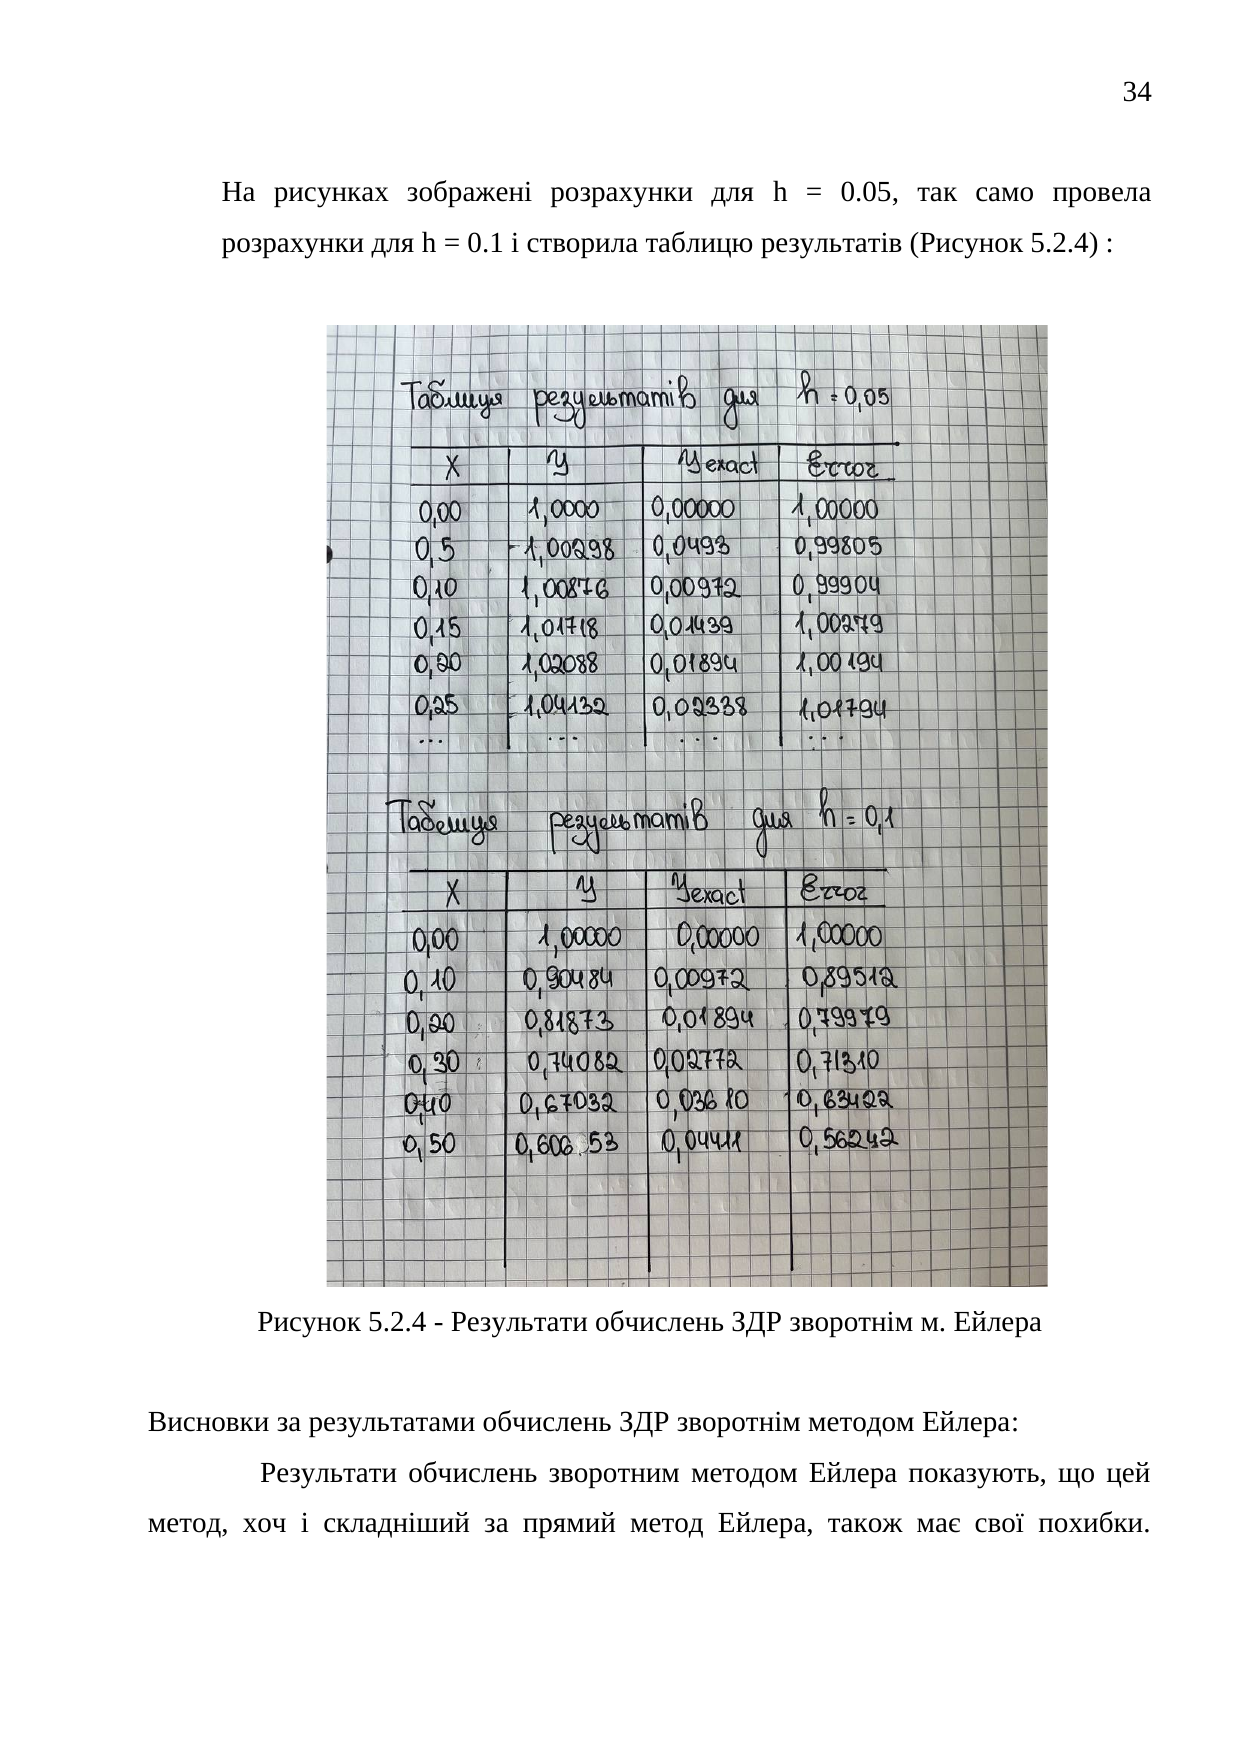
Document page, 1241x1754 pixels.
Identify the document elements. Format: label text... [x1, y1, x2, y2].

picture [326, 325, 1048, 1287]
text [148, 1455, 1152, 1538]
text Рисунок 5.2.4 - Результати обчислень ЗДР зворотнім м. Ейлера [148, 1304, 1152, 1337]
text На рисунках зображені розрахунки для h = 0.05, так само провела розрахунки для h = 0.1 і створила таблицю результатів (Рисунок 5.2.4) : [221, 174, 1152, 258]
text Висновки за результатами обчислень ЗДР зворотнім методом Ейлера: [148, 1404, 1152, 1438]
